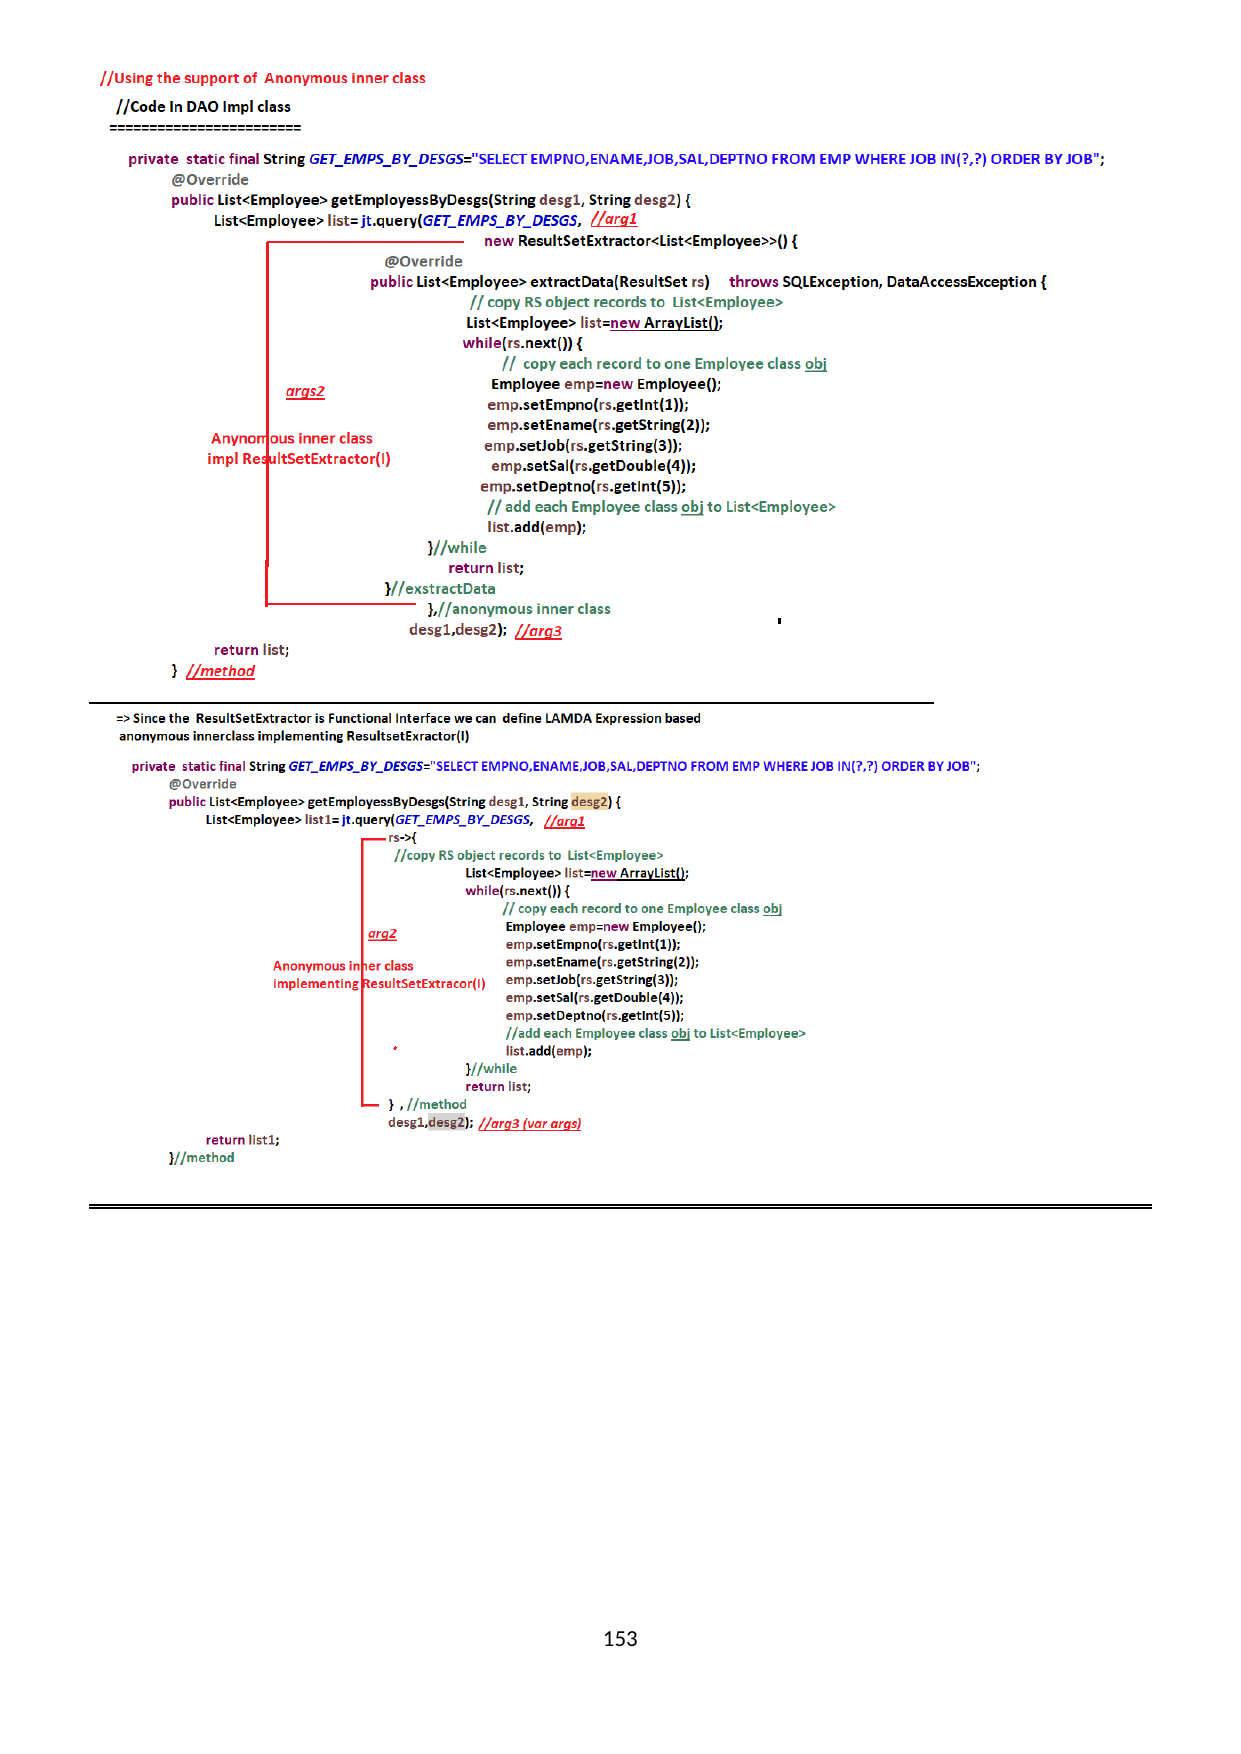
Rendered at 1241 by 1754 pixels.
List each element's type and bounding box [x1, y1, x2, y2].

picture [88, 59, 1152, 692]
picture [88, 693, 1152, 1172]
